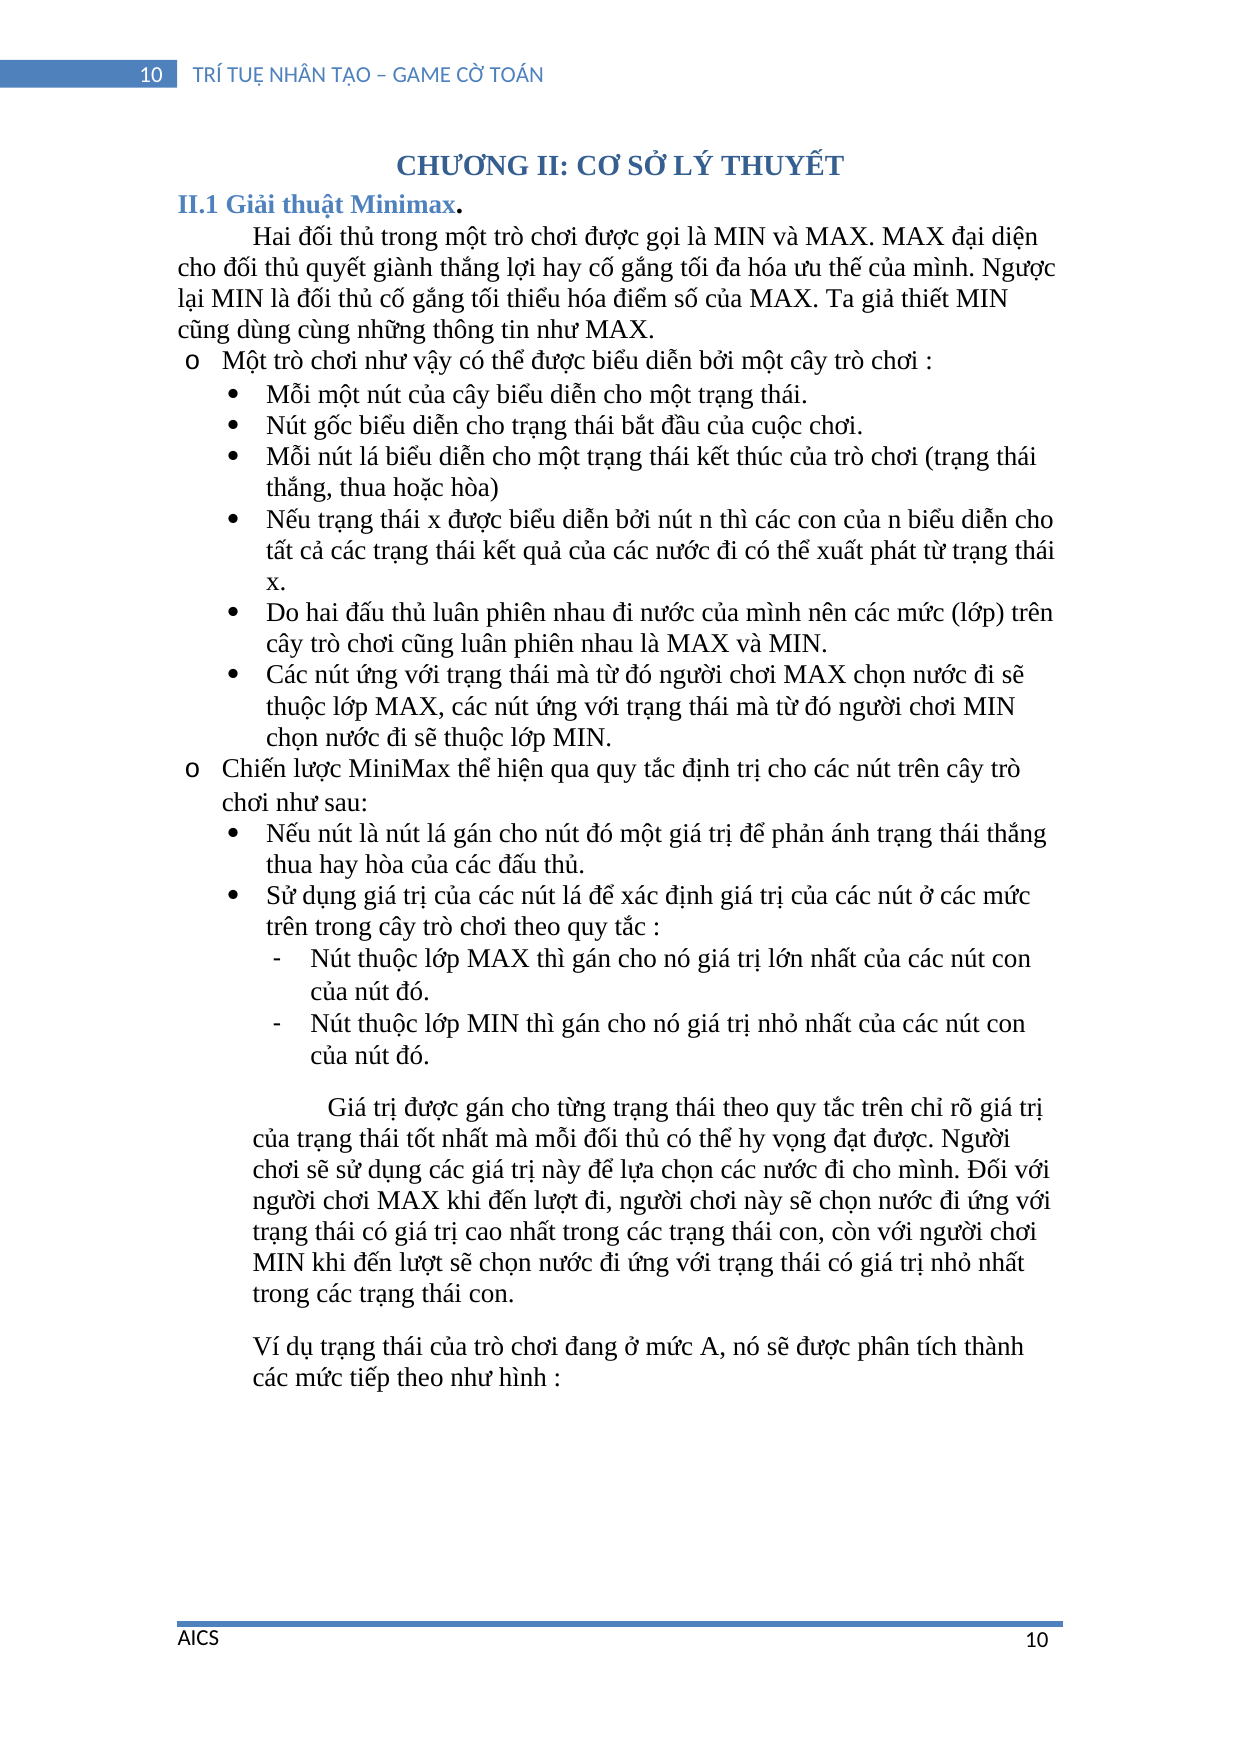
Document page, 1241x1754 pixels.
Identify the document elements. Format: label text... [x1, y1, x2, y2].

list Nếu nút là nút lá gán cho nút đó một giá trị để phản ánh trạng thái thắng thua hay hòa của các đấu thủ. [228, 817, 1063, 879]
text Giá trị được gán cho từng trạng thái theo quy tắc trên chỉ rõ giá trị của trạng thái tốt nhất mà mỗi đối thủ có thể hy vọng đạt được. Người chơi sẽ sử dụng các giá trị này để lựa chọn các nước đi cho mình. Đối với người chơi MAX khi đến lượt đi, người chơi này sẽ chọn nước đi ứng với trạng thái có giá trị cao nhất trong các trạng thái con, còn với người chơi MIN khi đến lượt sẽ chọn nước đi ứng với trạng thái có giá trị nhỏ nhất trong các trạng thái con. [252, 1091, 1063, 1309]
list II.1 Giải thuật Minimax. [177, 186, 1063, 220]
list Nút gốc biểu diễn cho trạng thái bắt đầu của cuộc chơi. [228, 409, 1063, 440]
list Nếu trạng thái x được biểu diễn bởi nút n thì các con của n biểu diễn cho tất cả các trạng thái kết quả của các nước đi có thể xuất phát từ trạng thái x. [228, 503, 1063, 596]
list Các nút ứng với trạng thái mà từ đó người chơi MAX chọn nước đi sẽ thuộc lớp MAX, các nút ứng với trạng thái mà từ đó người chơi MIN chọn nước đi sẽ thuộc lớp MIN. [228, 659, 1063, 752]
list Mỗi một nút của cây biểu diễn cho một trạng thái. [228, 378, 1063, 409]
list Một trò chơi như vậy có thể được biểu diễn bởi một cây trò chơi : [184, 344, 1063, 378]
list Sử dụng giá trị của các nút lá để xác định giá trị của các nút ở các mức trên trong cây trò chơi theo quy tắc : [228, 879, 1063, 942]
subtitle CHƯƠNG II: CƠ SỞ LÝ THUYẾT [177, 148, 1063, 181]
text Ví dụ trạng thái của trò chơi đang ở mức A, nó sẽ được phân tích thành các mức tiếp theo như hình : [252, 1329, 1063, 1392]
list Hai đối thủ trong một trò chơi được gọi là MIN và MAX. MAX đại diện cho đối thủ quyết giành thắng lợi hay cố gắng tối đa hóa ưu thế của mình. Ngược lại MIN là đối thủ cố gắng tối thiểu hóa điểm số của MAX. Ta giả thiết MIN cũng dùng cùng những thông tin như MAX. [177, 220, 1063, 344]
list Mỗi nút lá biểu diễn cho một trạng thái kết thúc của trò chơi (trạng thái thắng, thua hoặc hòa) [228, 440, 1063, 503]
list Do hai đấu thủ luân phiên nhau đi nước của mình nên các mức (lớp) trên cây trò chơi cũng luân phiên nhau là MAX và MIN. [228, 596, 1063, 659]
list Nút thuộc lớp MIN thì gán cho nó giá trị nhỏ nhất của các nút con của nút đó. [273, 1006, 1063, 1070]
list Chiến lược MiniMax thể hiện qua quy tắc định trị cho các nút trên cây trò chơi như sau: [184, 752, 1063, 817]
list Nút thuộc lớp MAX thì gán cho nó giá trị lớn nhất của các nút con của nút đó. [273, 942, 1063, 1006]
